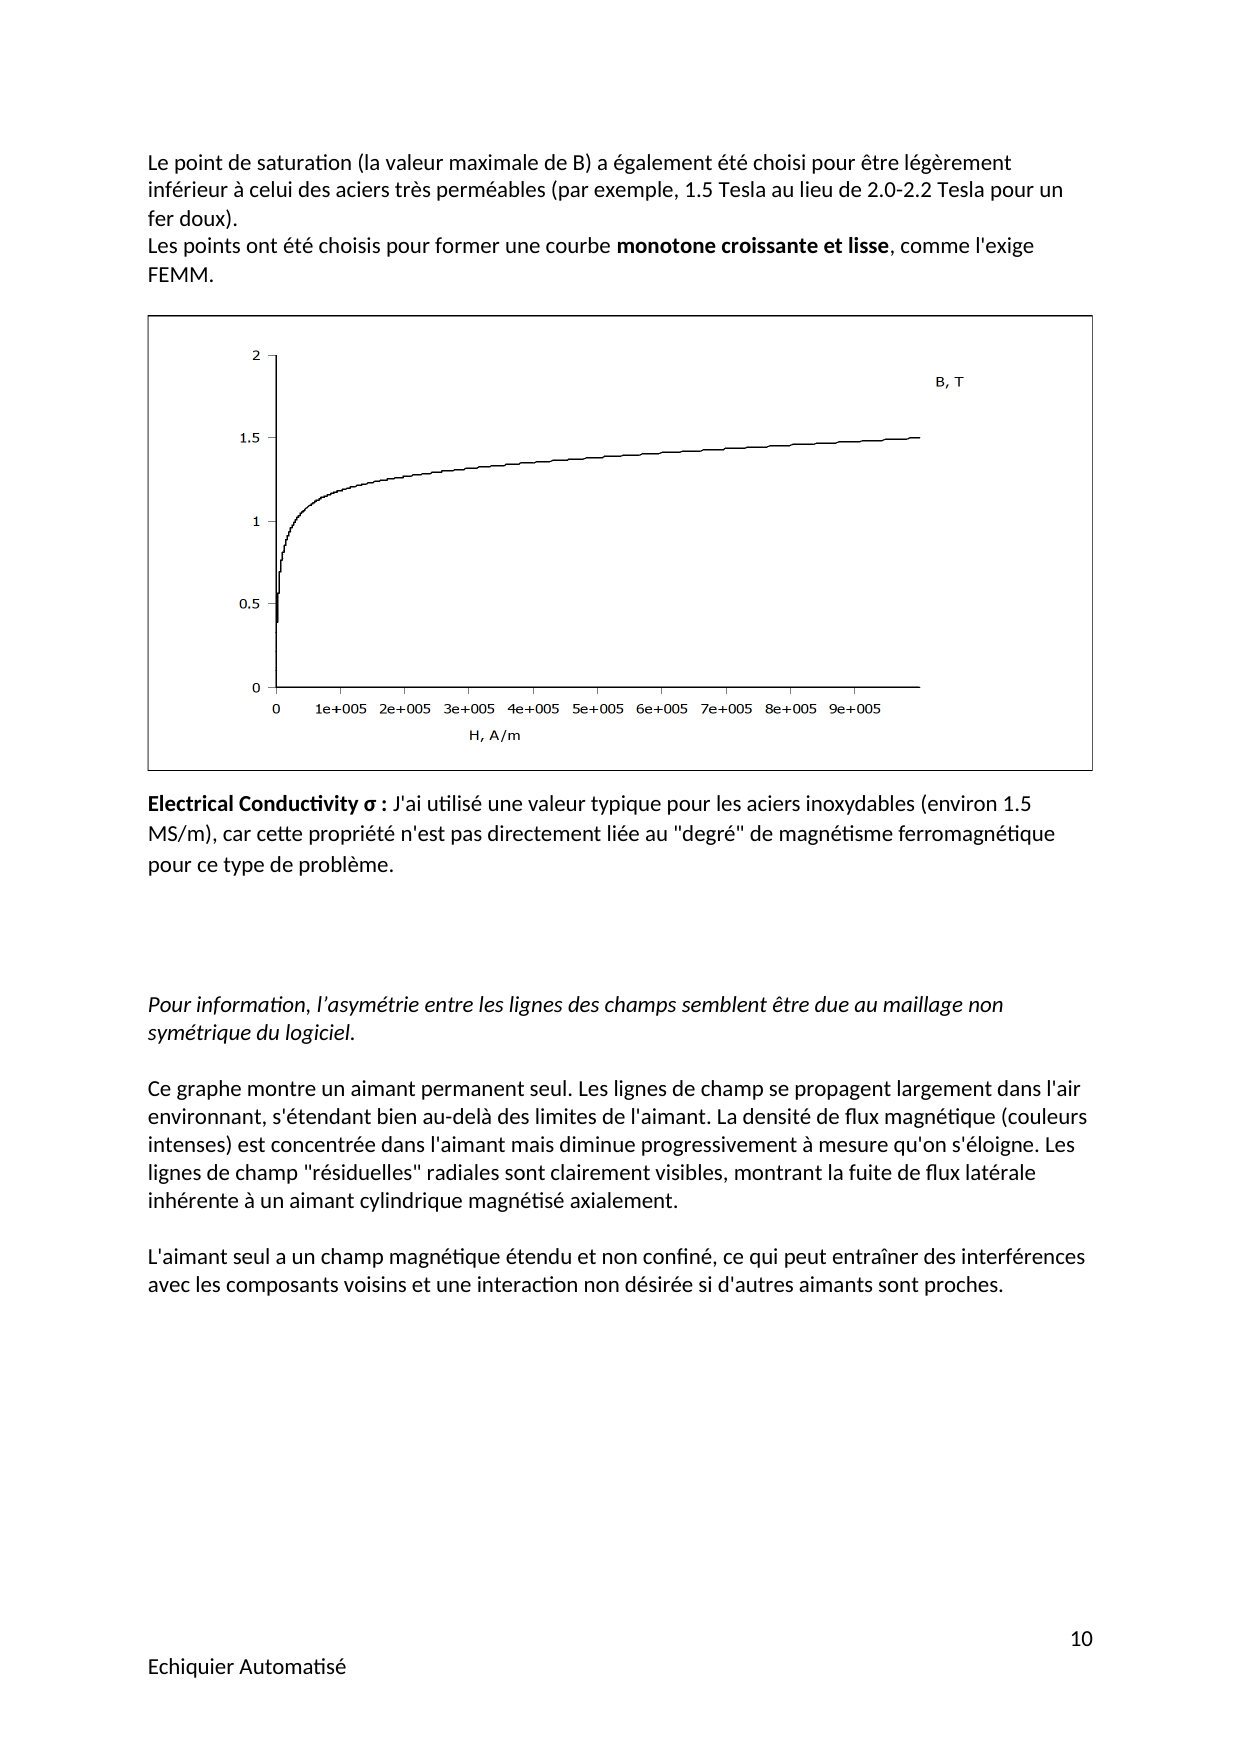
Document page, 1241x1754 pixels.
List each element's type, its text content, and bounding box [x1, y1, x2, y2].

text Pour information, l’asymétrie entre les lignes des champs semblent être due au maillage non symétrique du logiciel. [148, 990, 1093, 1046]
text Le point de saturation (la valeur maximale de B) a également été choisi pour être légèrement inférieur à celui des aciers très perméables (par exemple, 1.5 Tesla au lieu de 2.0-2.2 Tesla pour un fer doux). [148, 148, 1093, 232]
text Electrical Conductivity σ : J'ai utilisé une valeur typique pour les aciers inoxydables (environ 1.5 MS/m), car cette propriété n'est pas directement liée au "degré" de magnétisme ferromagnétique pour ce type de problème. [148, 789, 1093, 878]
picture [147, 315, 1093, 771]
text L'aimant seul a un champ magnétique étendu et non confiné, ce qui peut entraîner des interférences avec les composants voisins et une interaction non désirée si d'autres aimants sont proches. [148, 1242, 1093, 1298]
text Les points ont été choisis pour former une courbe monotone croissante et lisse, comme l'exige FEMM. [148, 232, 1093, 288]
text Ce graphe montre un aimant permanent seul. Les lignes de champ se propagent largement dans l'air environnant, s'étendant bien au-delà des limites de l'aimant. La densité de flux magnétique (couleurs intenses) est concentrée dans l'aimant mais diminue progressivement à mesure qu'on s'éloigne. Les lignes de champ "résiduelles" radiales sont clairement visibles, montrant la fuite de flux latérale inhérente à un aimant cylindrique magnétisé axialement. [148, 1074, 1093, 1214]
